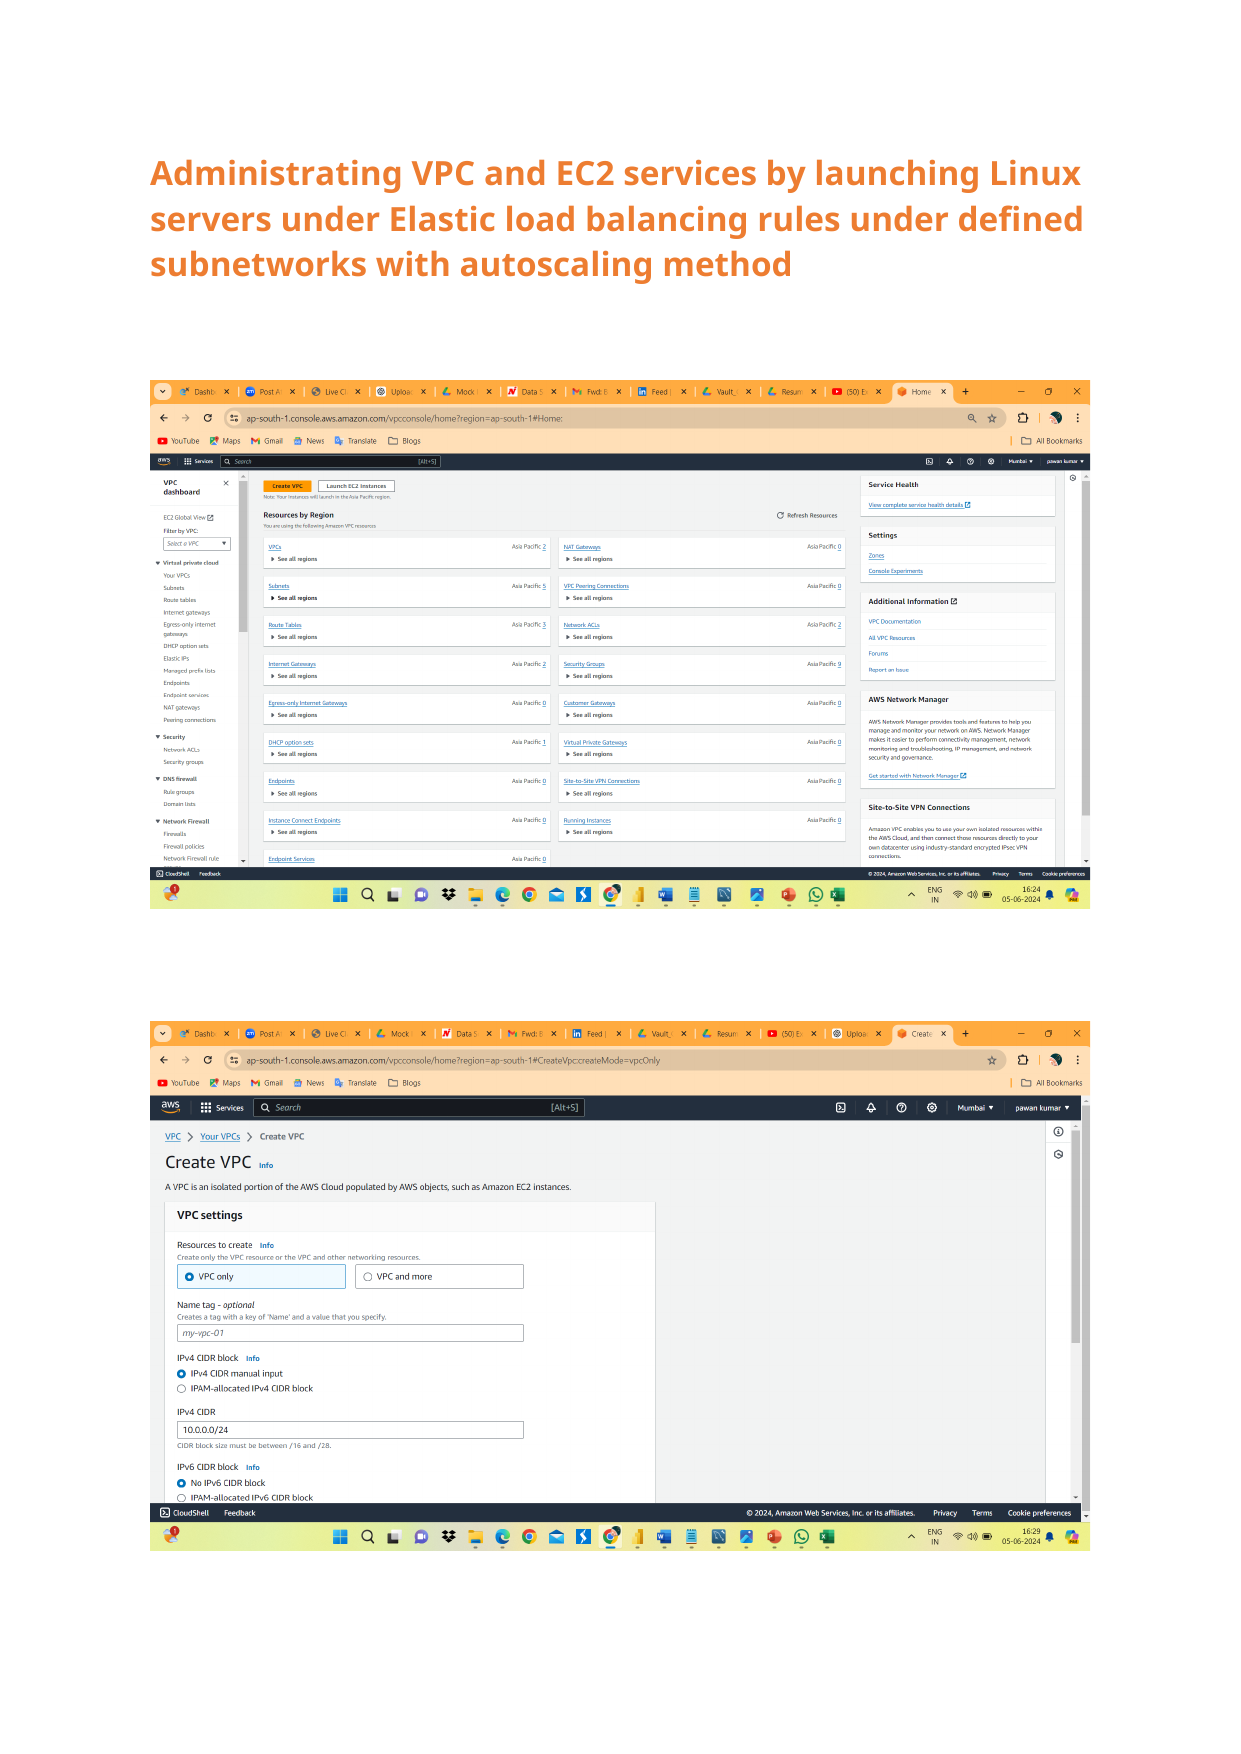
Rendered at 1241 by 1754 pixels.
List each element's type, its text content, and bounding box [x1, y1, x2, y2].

picture [150, 380, 1091, 909]
picture [150, 1021, 1091, 1551]
text Administrating VPC and EC2 services by launching Linux servers under Elastic load balancing rules under defined subnetworks with autoscaling method [150, 150, 1090, 286]
